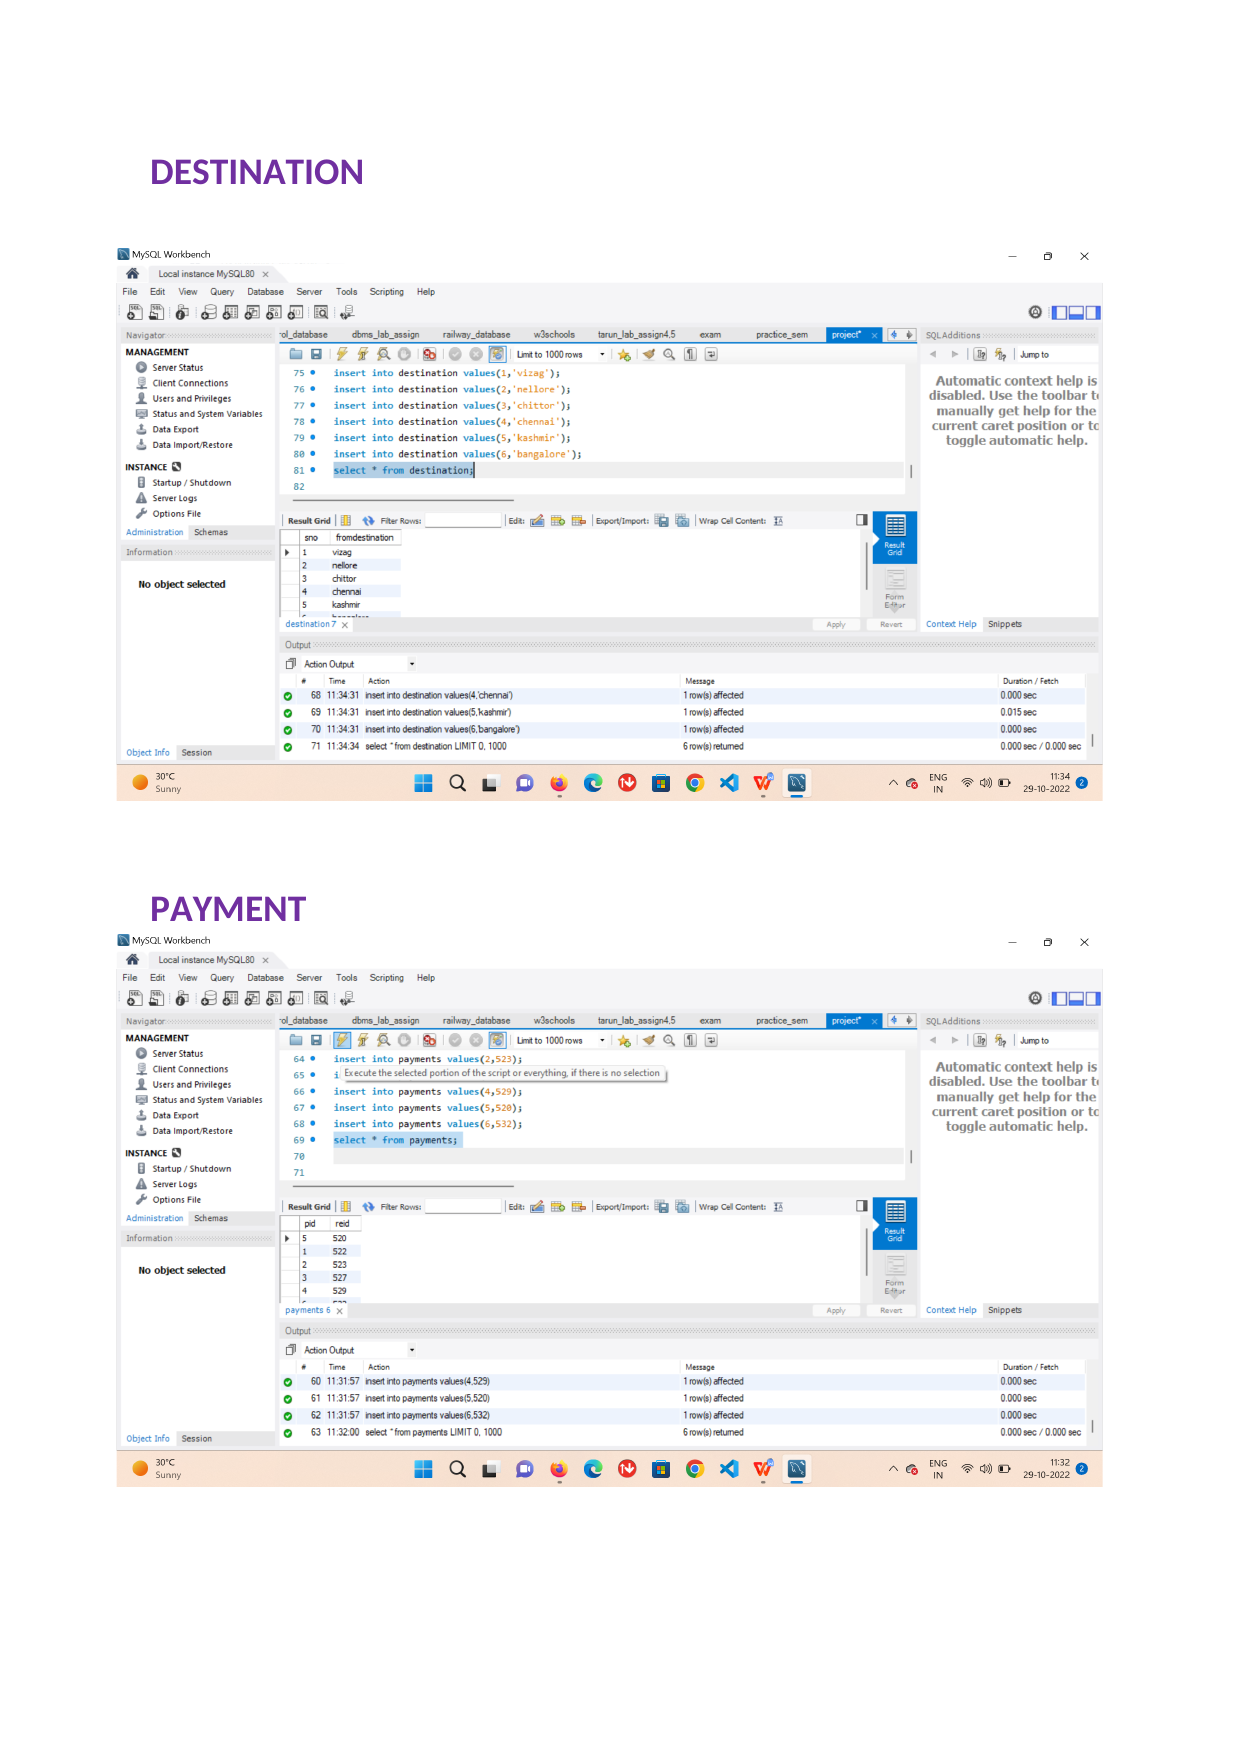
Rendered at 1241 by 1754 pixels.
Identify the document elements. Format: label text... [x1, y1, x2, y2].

picture [116, 245, 1103, 801]
text DESTINATION [150, 148, 1103, 194]
picture [116, 931, 1103, 1487]
text PAYMENT [150, 884, 1103, 930]
